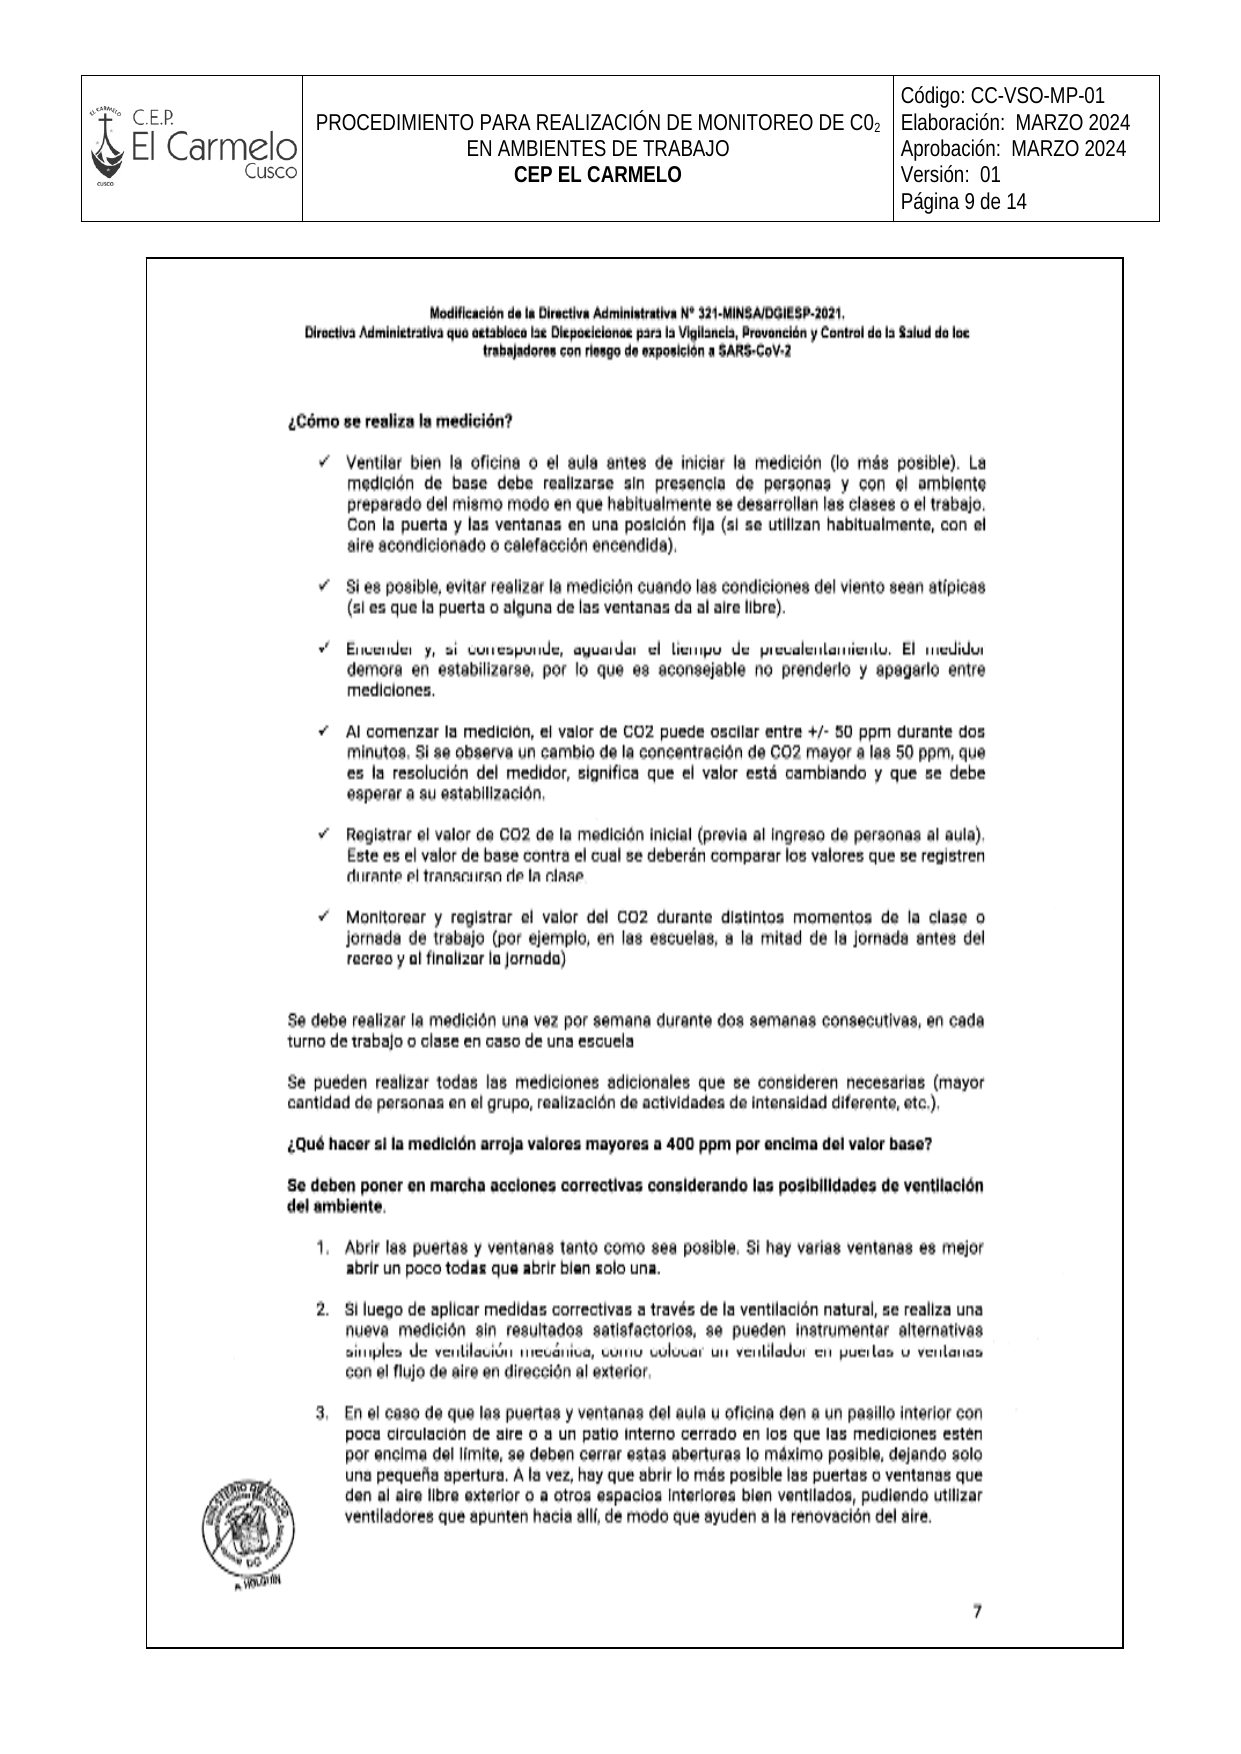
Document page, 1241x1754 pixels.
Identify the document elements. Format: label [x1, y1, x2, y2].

picture [87, 106, 297, 186]
